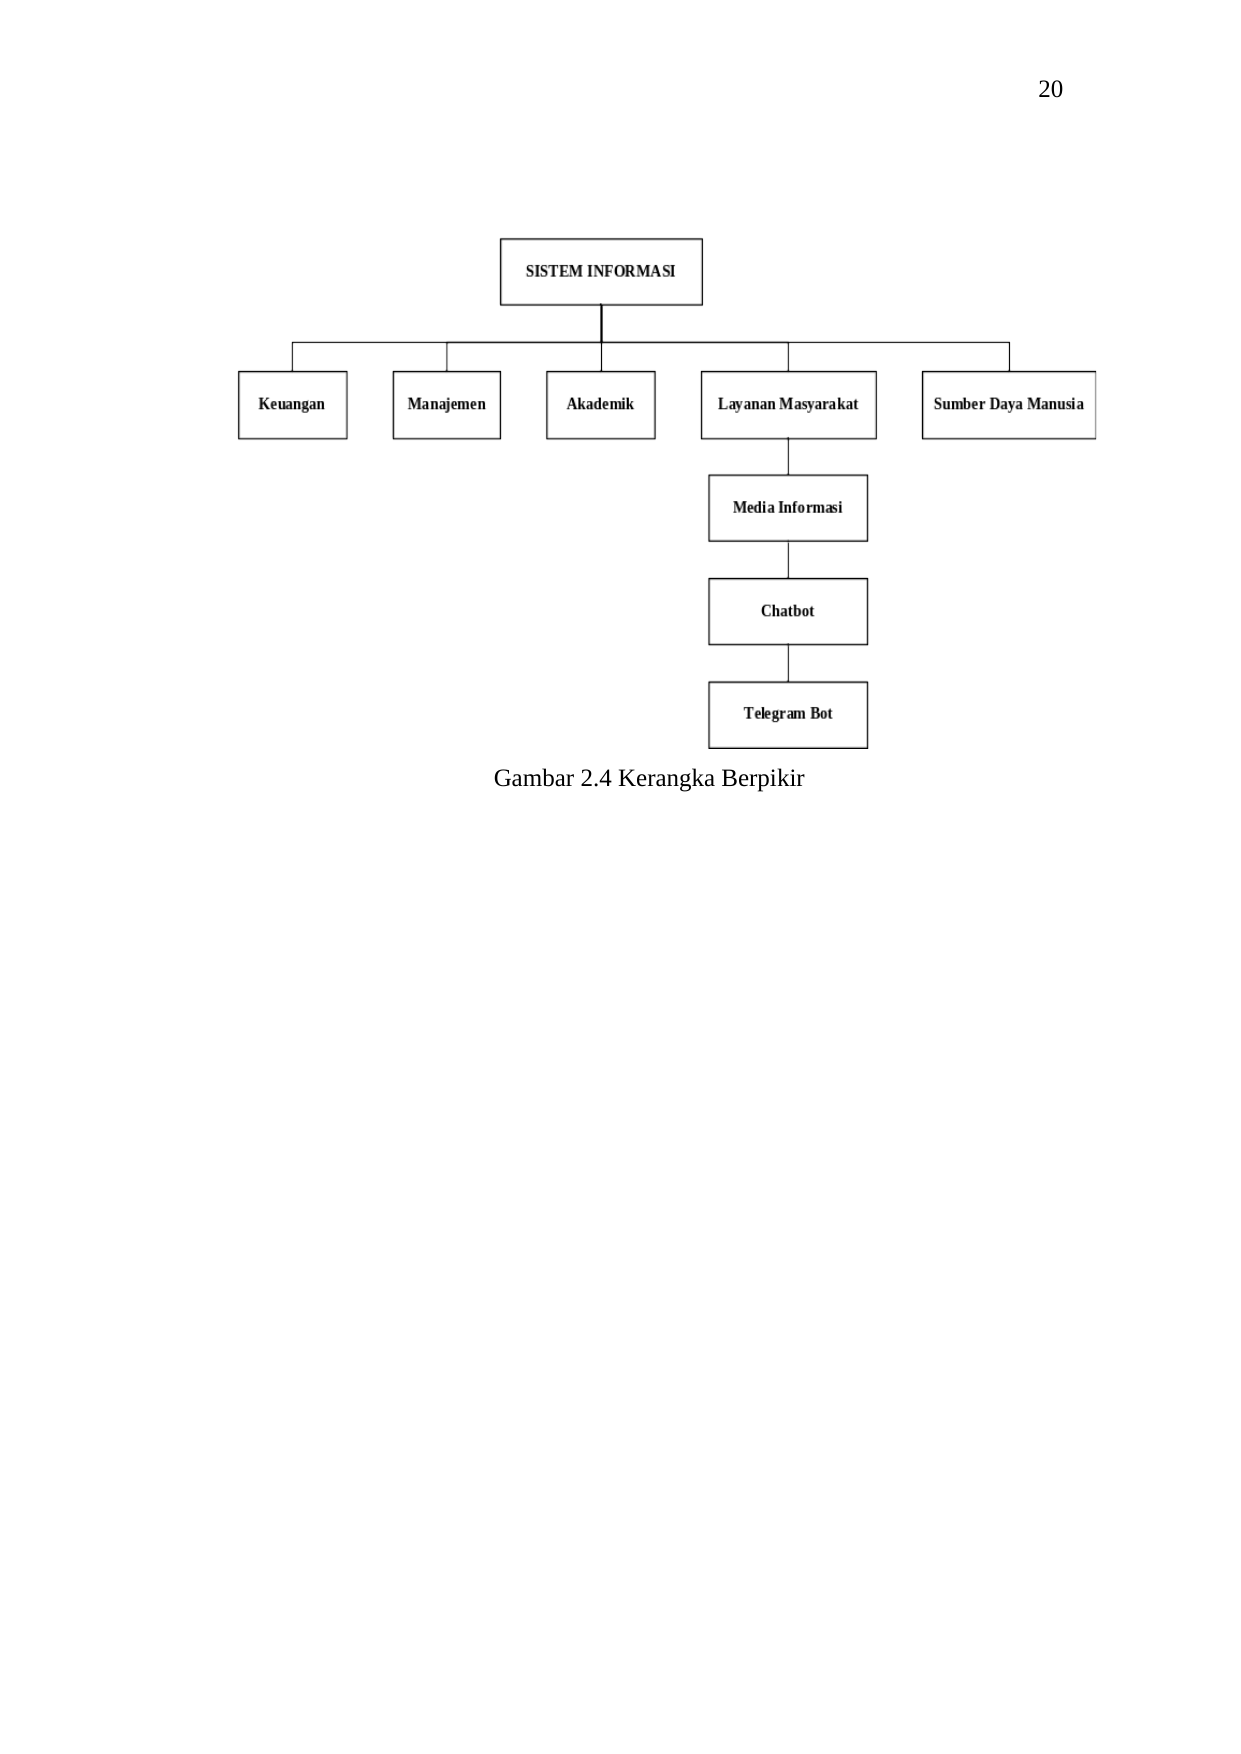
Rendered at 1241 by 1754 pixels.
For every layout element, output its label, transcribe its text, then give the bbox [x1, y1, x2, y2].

text Gambar 2.4 Kerangka Berpikir [236, 763, 1062, 792]
